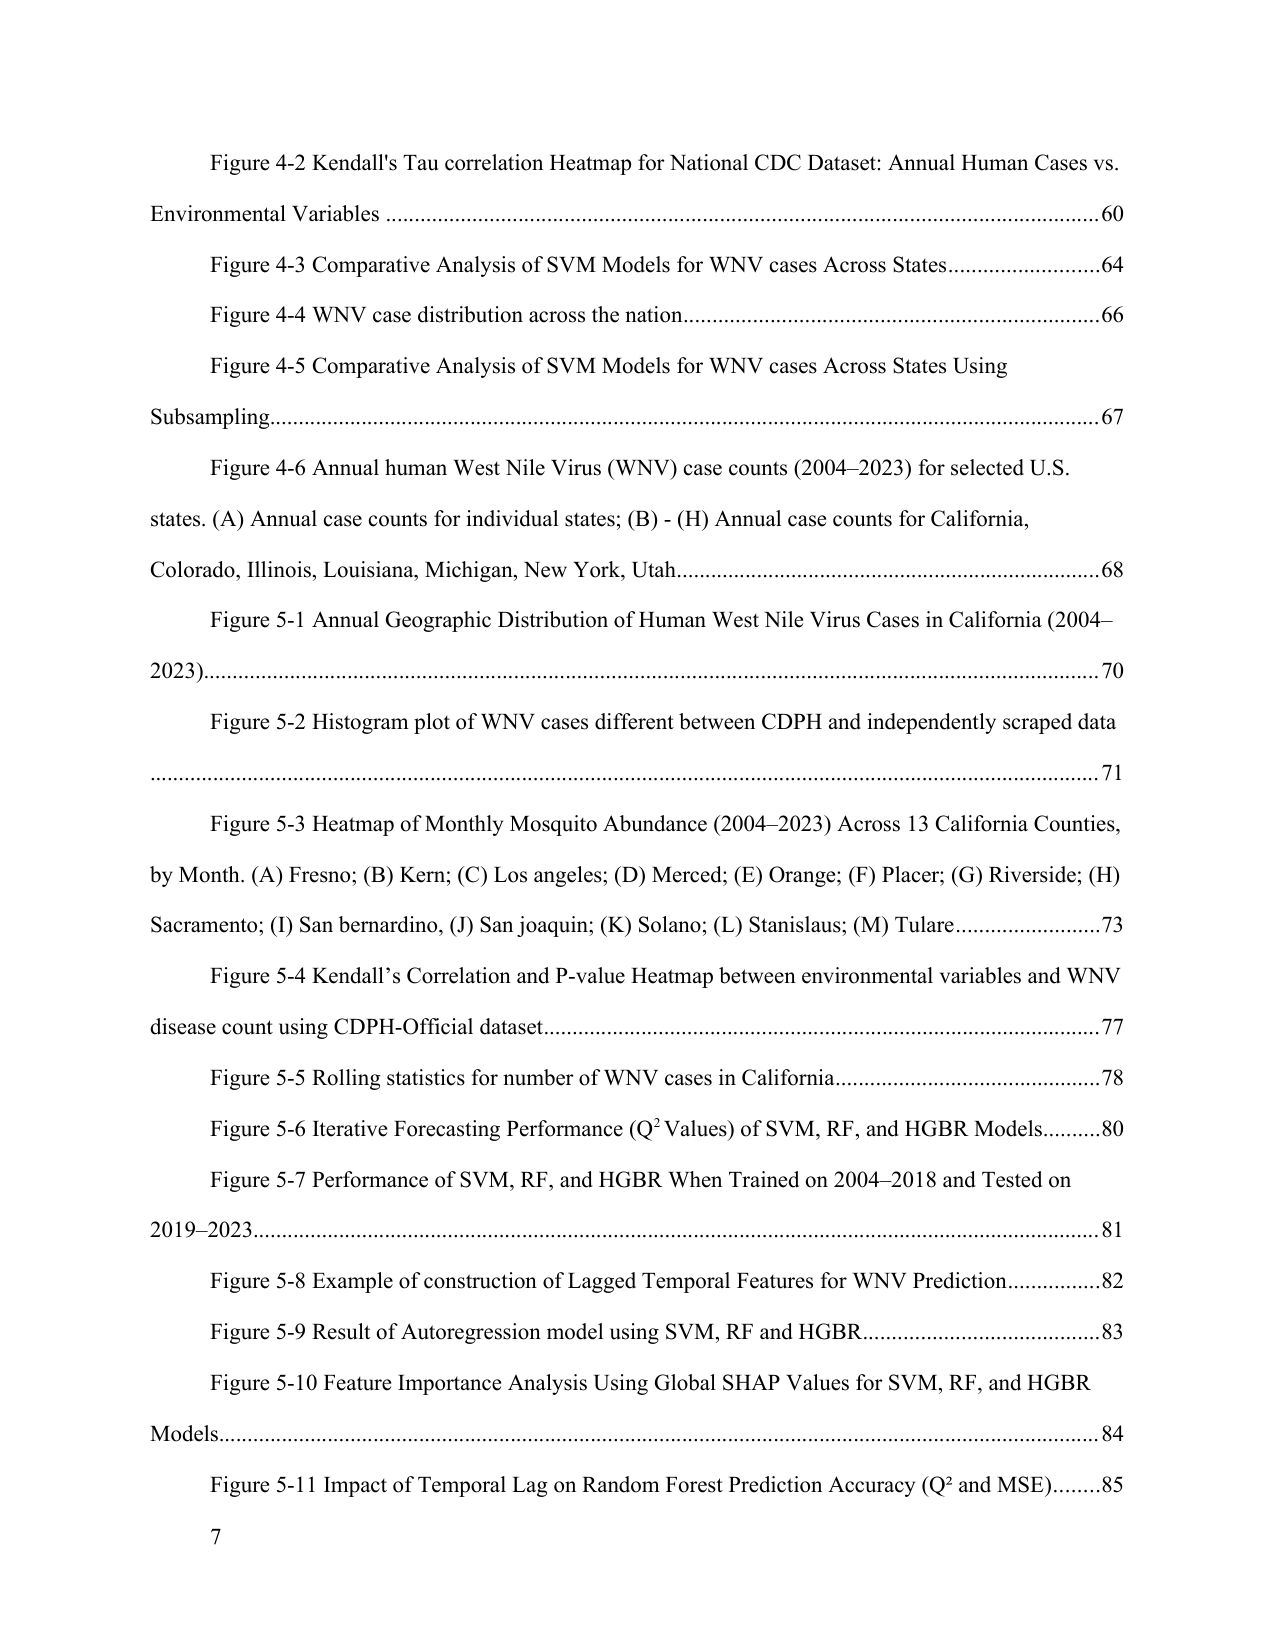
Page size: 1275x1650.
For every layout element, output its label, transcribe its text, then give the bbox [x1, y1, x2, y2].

text Figure 5-7 Performance of SVM, RF, and HGBR When Trained on 2004–2018 and Tested on 2019–2023 81 [150, 1167, 1125, 1243]
text Figure 4-3 Comparative Analysis of SVM Models for WNV cases Across States 64 [150, 252, 1125, 277]
text Figure 5-9 Result of Autoregression model using SVM, RF and HGBR 83 [150, 1319, 1125, 1344]
text Figure 5-2 Histogram plot of WNV cases different between CDPH and independently scraped data 71 [150, 709, 1125, 785]
text Figure 5-5 Rolling statistics for number of WNV cases in California 78 [150, 1065, 1125, 1090]
text Figure 5-3 Heatmap of Monthly Mosquito Abundance (2004–2023) Across 13 California Counties, by Month. (A) Fresno; (B) Kern; (C) Los angeles; (D) Merced; (E) Orange; (F) Placer; (G) Riverside; (H) Sacramento; (I) San bernardino, (J) San joaquin; (K) Solano; (L) Stanislaus; (M) Tulare 73 [150, 811, 1125, 938]
text Figure 5-1 Annual Geographic Distribution of Human West Nile Virus Cases in California (2004–2023) 70 [150, 607, 1125, 684]
text Figure 4-4 WNV case distribution across the nation 66 [150, 302, 1125, 328]
text Figure 4-2 Kendall's Tau correlation Heatmap for National CDC Dataset: Annual Human Cases vs. Environmental Variables 60 [150, 150, 1125, 226]
text Figure 5-4 Kendall’s Correlation and P-value Heatmap between environmental variables and WNV disease count using CDPH-Official dataset 77 [150, 963, 1125, 1039]
text Figure 5-6 Iterative Forecasting Performance (Q2 Values) of SVM, RF, and HGBR Models 80 [150, 1116, 1125, 1141]
text Figure 5-8 Example of construction of Lagged Temporal Features for WNV Prediction 82 [150, 1268, 1125, 1294]
text Figure 5-11 Impact of Temporal Lag on Random Forest Prediction Accuracy (Q² and MSE) 85 [150, 1472, 1125, 1497]
text Figure 5-10 Feature Importance Analysis Using Global SHAP Values for SVM, RF, and HGBR Models 84 [150, 1370, 1125, 1446]
text Figure 4-5 Comparative Analysis of SVM Models for WNV cases Across States Using Subsampling 67 [150, 353, 1125, 429]
text Figure 4-6 Annual human West Nile Virus (WNV) case counts (2004–2023) for selected U.S. states. (A) Annual case counts for individual states; (B) - (H) Annual case counts for California, Colorado, Illinois, Louisiana, Michigan, New York, Utah 68 [150, 455, 1125, 582]
